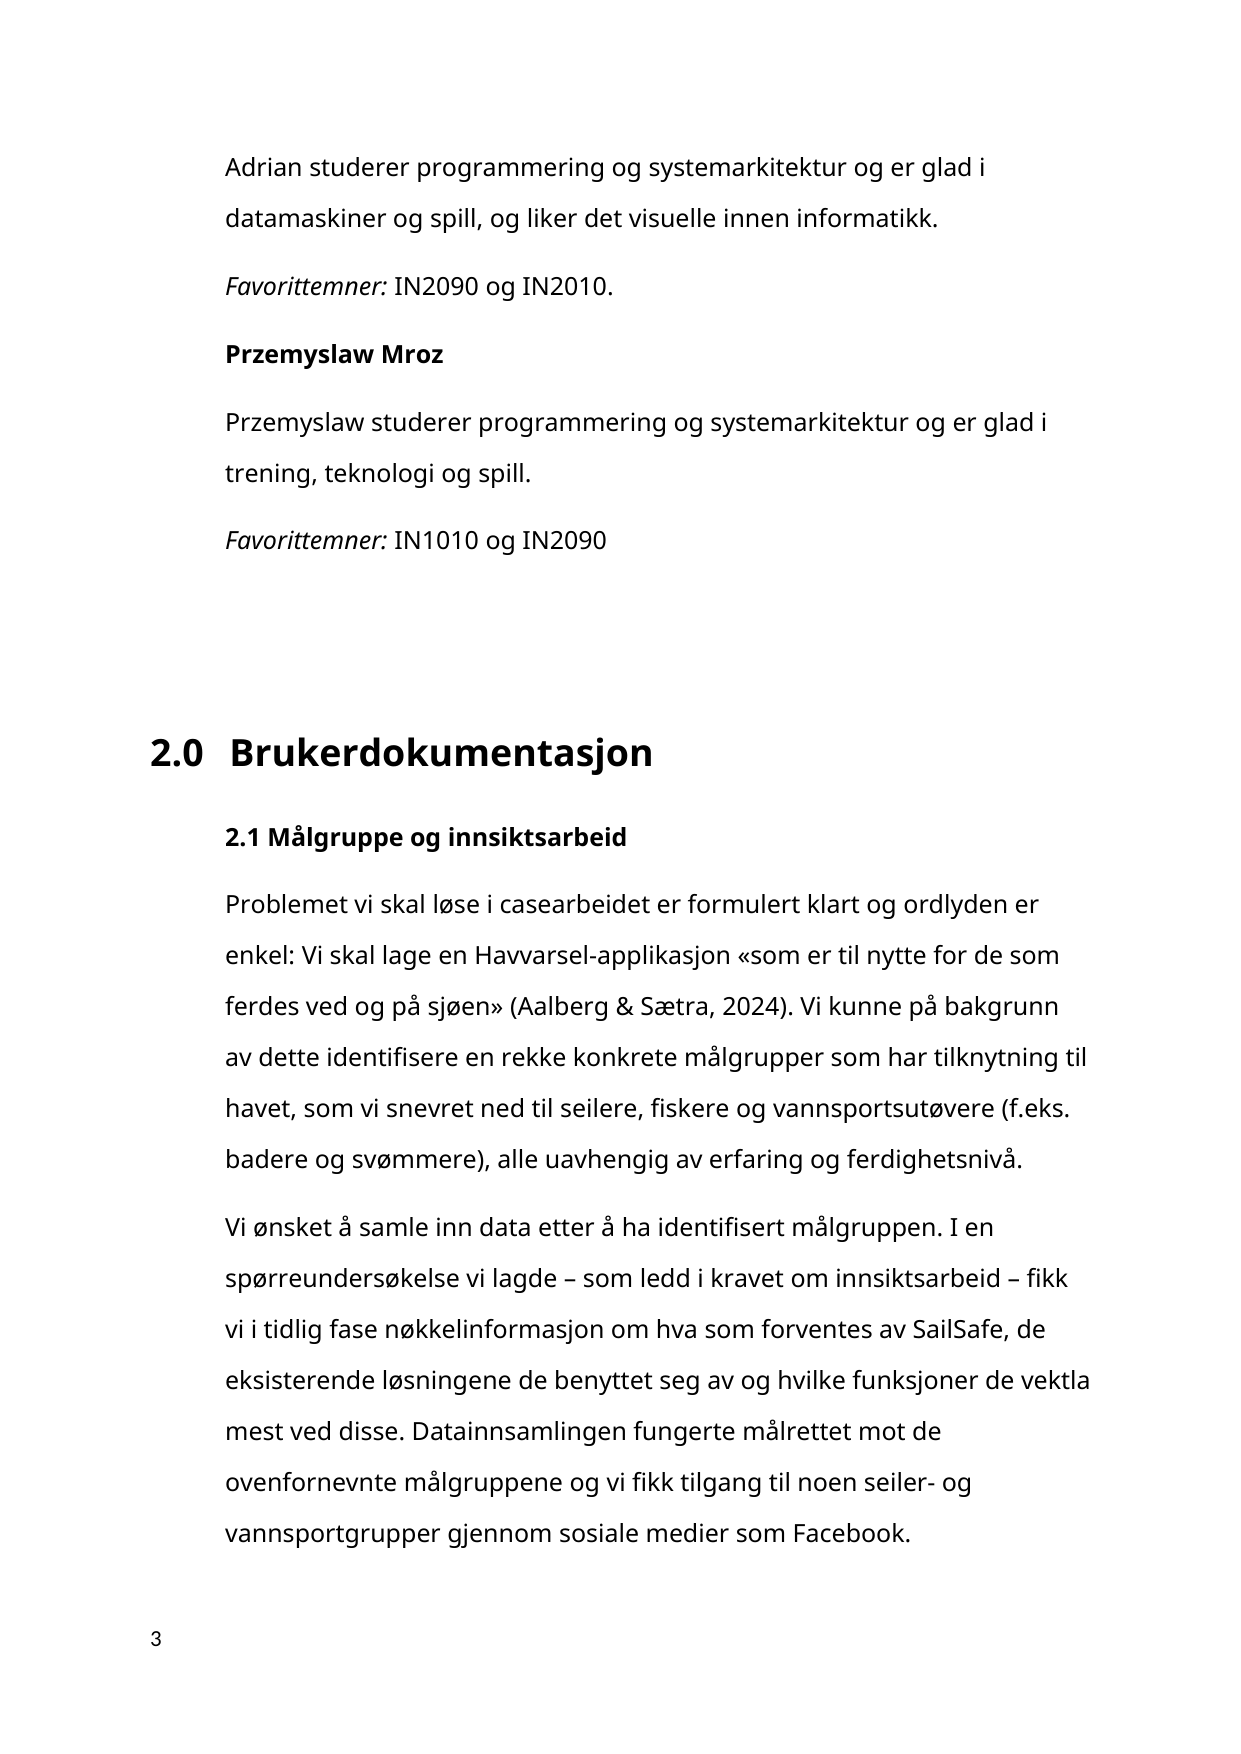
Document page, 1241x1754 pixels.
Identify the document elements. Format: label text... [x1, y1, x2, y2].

text 2.1 Målgruppe og innsiktsarbeid [225, 819, 1092, 853]
text Favorittemner: IN2090 og IN2010. [225, 269, 1092, 303]
list Brukerdokumentasjon [150, 726, 1092, 777]
text Favorittemner: IN1010 og IN2090 [225, 523, 1092, 557]
text Przemyslaw studerer programmering og systemarkitektur og er glad i trening, teknologi og spill. [225, 404, 1092, 489]
text Vi ønsket å samle inn data etter å ha identifisert målgruppen. I en spørreundersøkelse vi lagde – som ledd i kravet om innsiktsarbeid – fikk vi i tidlig fase nøkkelinformasjon om hva som forventes av SailSafe, de eksisterende løsningene de benyttet seg av og hvilke funksjoner de vektla mest ved disse. Datainnsamlingen fungerte målrettet mot de ovenfornevnte målgruppene og vi fikk tilgang til noen seiler- og vannsportgrupper gjennom sosiale medier som Facebook. [225, 1210, 1092, 1550]
text Przemyslaw Mroz [225, 336, 1092, 371]
text Adrian studerer programmering og systemarkitektur og er glad i datamaskiner og spill, og liker det visuelle innen informatikk. [225, 150, 1092, 235]
text Problemet vi skal løse i casearbeidet er formulert klart og ordlyden er enkel: Vi skal lage en Havvarsel-applikasjon «som er til nytte for de som ferdes ved og på sjøen» . Vi kunne på bakgrunn av dette identifisere en rekke konkrete målgrupper som har tilknytning til havet, som vi snevret ned til seilere, fiskere og vannsportsutøvere (f.eks. badere og svømmere), alle uavhengig av erfaring og ferdighetsnivå. [225, 887, 1092, 1176]
